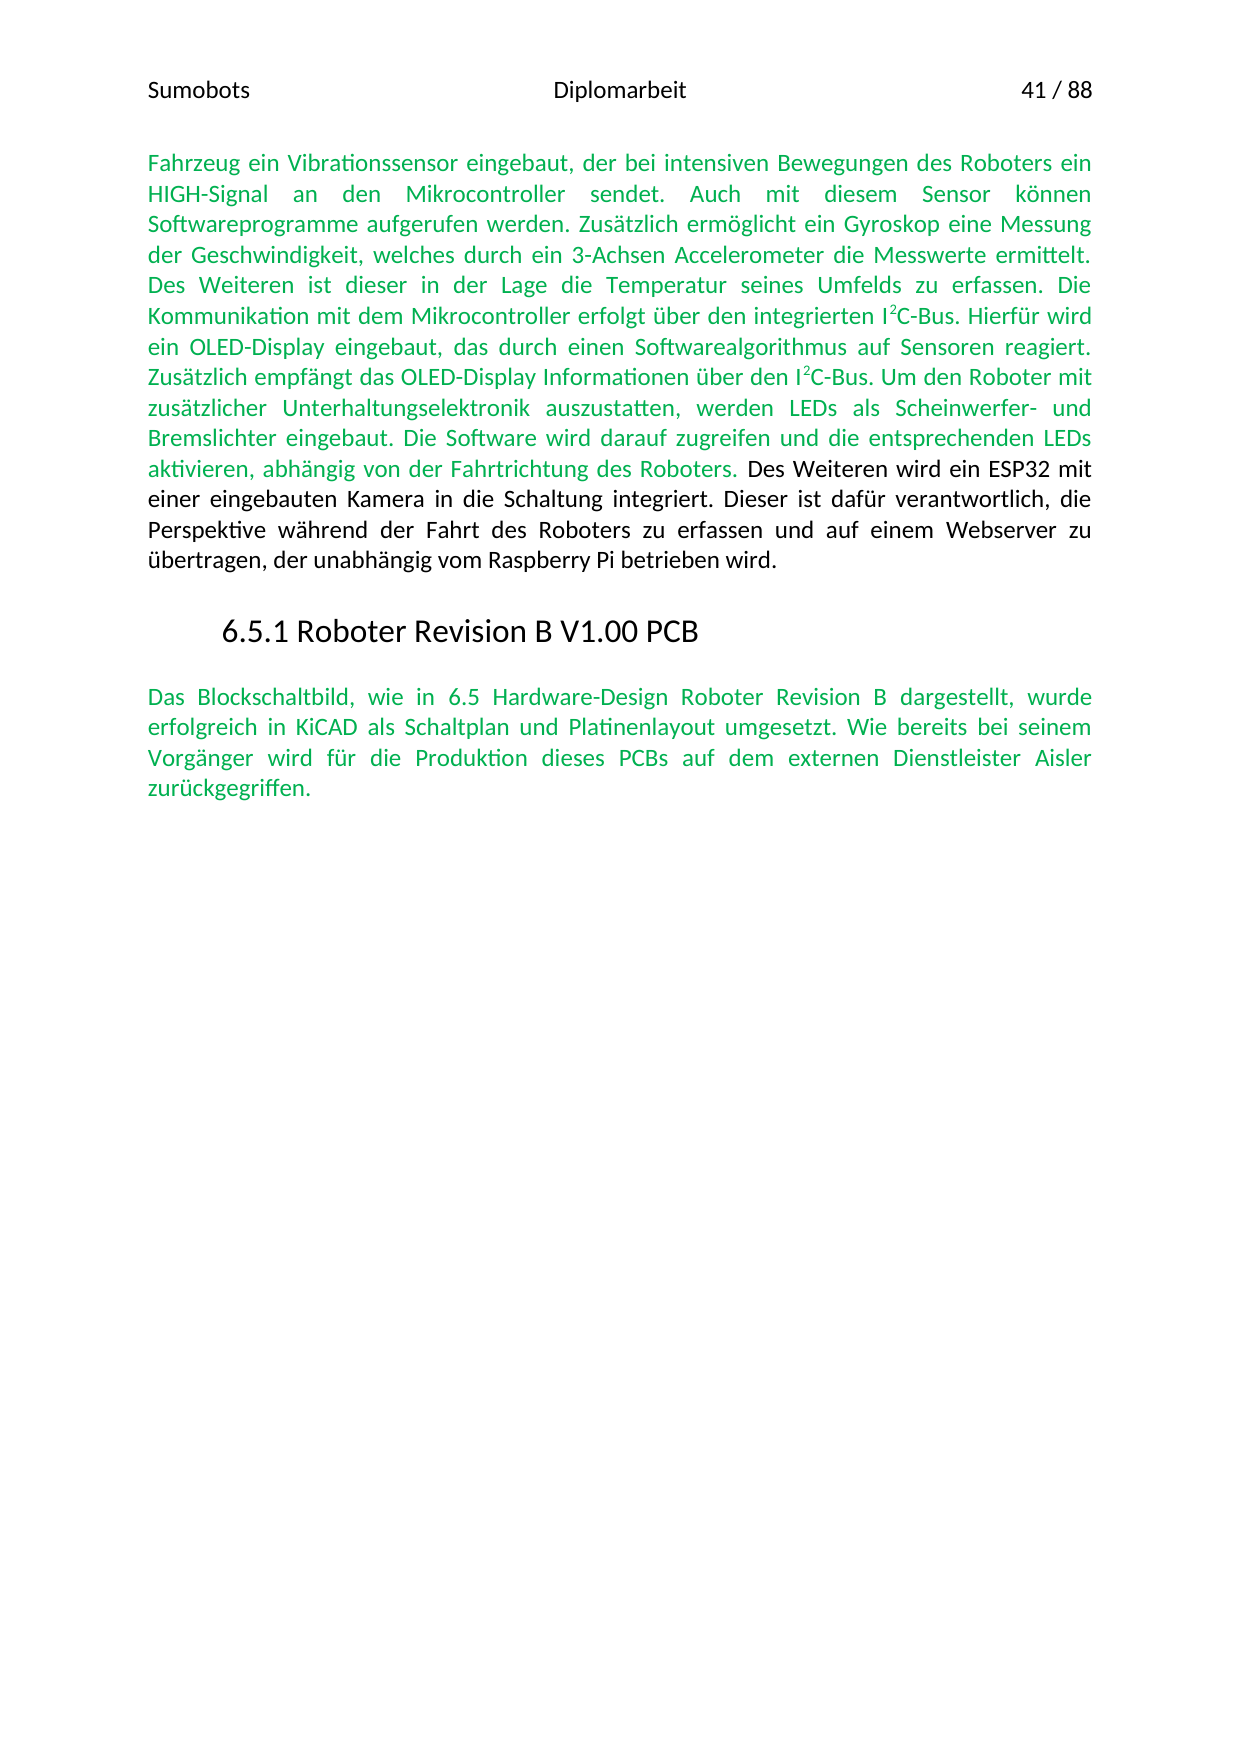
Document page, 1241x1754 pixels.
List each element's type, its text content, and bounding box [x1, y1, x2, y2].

subtitle Roboter Revision B V1.00 PCB [221, 609, 1093, 650]
text Das Blockschaltbild, wie in 6.5 Hardware-Design Roboter Revision B dargestellt, wurde erfolgreich in KiCAD als Schaltplan und Platinenlayout umgesetzt. Wie bereits bei seinem Vorgänger wird für die Produktion dieses PCBs auf dem externen Dienstleister Aisler zurückgegriffen. [148, 681, 1093, 803]
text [148, 148, 1093, 575]
